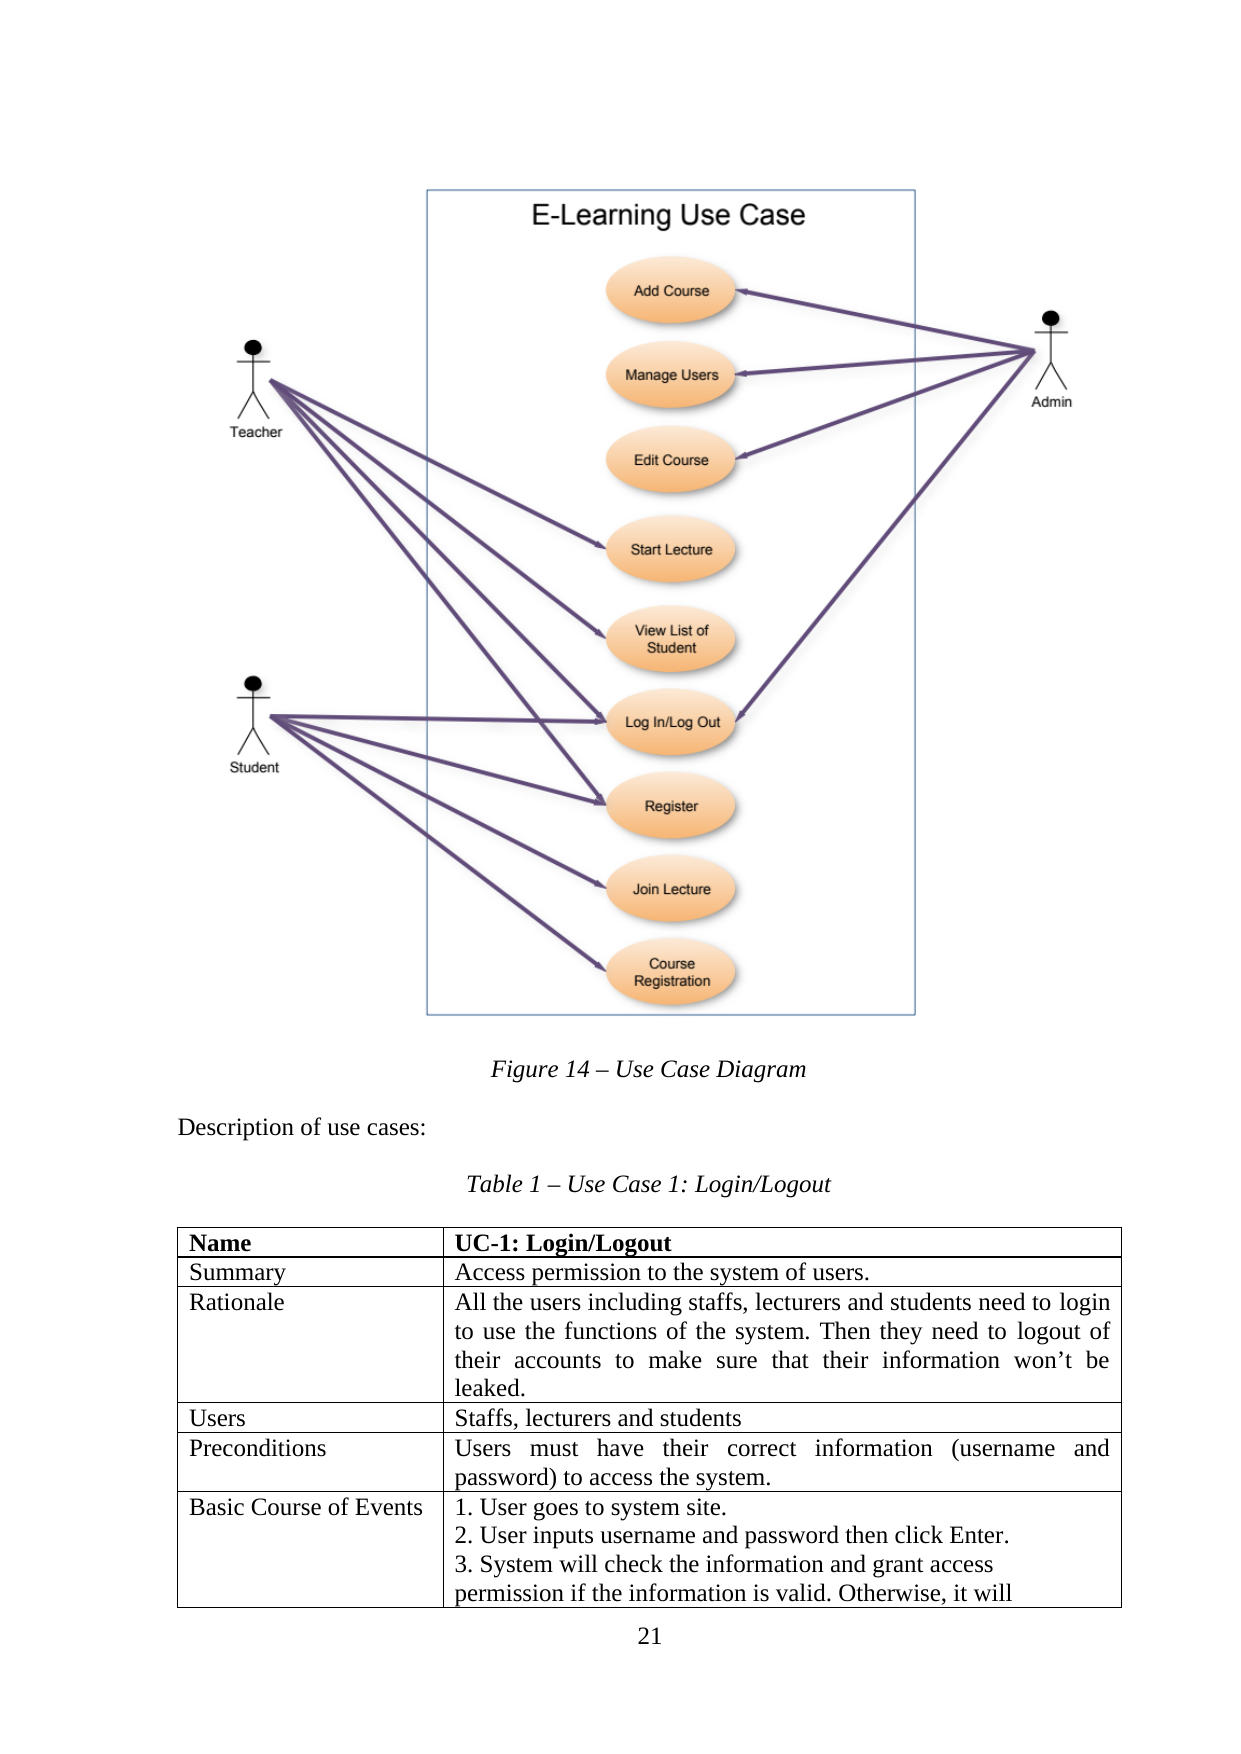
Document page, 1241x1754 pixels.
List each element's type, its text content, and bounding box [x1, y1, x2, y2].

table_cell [444, 1492, 1121, 1607]
table_cell Users [178, 1403, 443, 1432]
table_cell Preconditions [178, 1433, 443, 1491]
text Table 1 – Use Case 1: Login/Logout [177, 1169, 1122, 1198]
table_cell Rationale [178, 1287, 443, 1402]
table_cell Users must have their correct information (username and password) to access the system. [444, 1433, 1121, 1491]
text Figure 14 – Use Case Diagram [177, 1054, 1122, 1083]
table_cell Staffs, lecturers and students [444, 1403, 1121, 1432]
table_cell All the users including staffs, lecturers and students need to login to use the functions of the system. Then they need to logout of their accounts to make sure that their information won’t be leaked. [444, 1287, 1121, 1402]
table_header UC-1: Login/Logout [444, 1228, 1121, 1256]
text Description of use cases: [177, 1112, 1122, 1140]
table_cell Summary [178, 1258, 443, 1286]
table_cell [178, 1492, 443, 1607]
table_cell Access permission to the system of users. [444, 1258, 1121, 1286]
table_header Name [178, 1228, 443, 1256]
